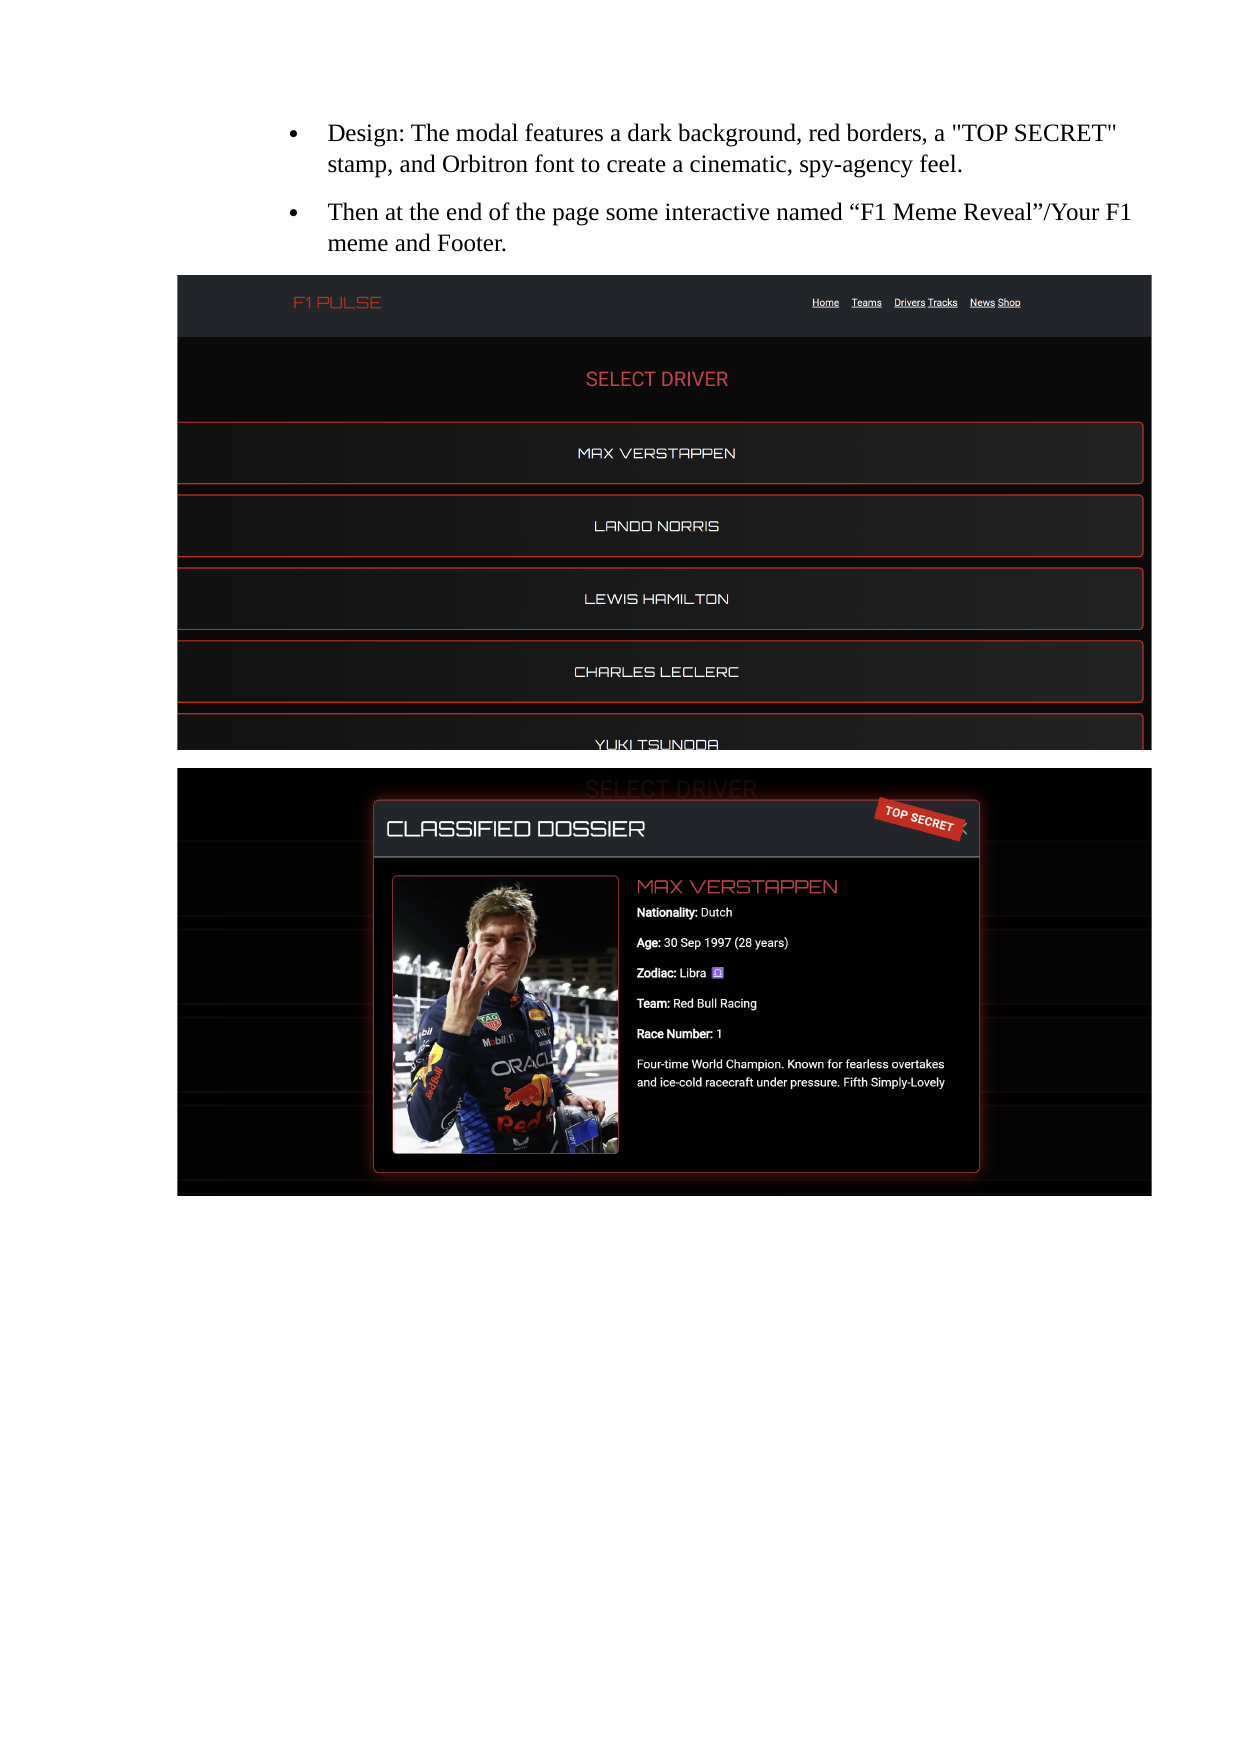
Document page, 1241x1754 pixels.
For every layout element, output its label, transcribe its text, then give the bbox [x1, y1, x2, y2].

picture [177, 275, 1152, 750]
picture [177, 768, 1152, 1196]
list Design: The modal features a dark background, red borders, a "TOP SECRET" stamp, and Orbitron font to create a cinematic, spy-agency feel. [290, 118, 1152, 178]
list Then at the end of the page some interactive named “F1 Meme Reveal”/Your F1 meme and Footer. [290, 197, 1152, 257]
